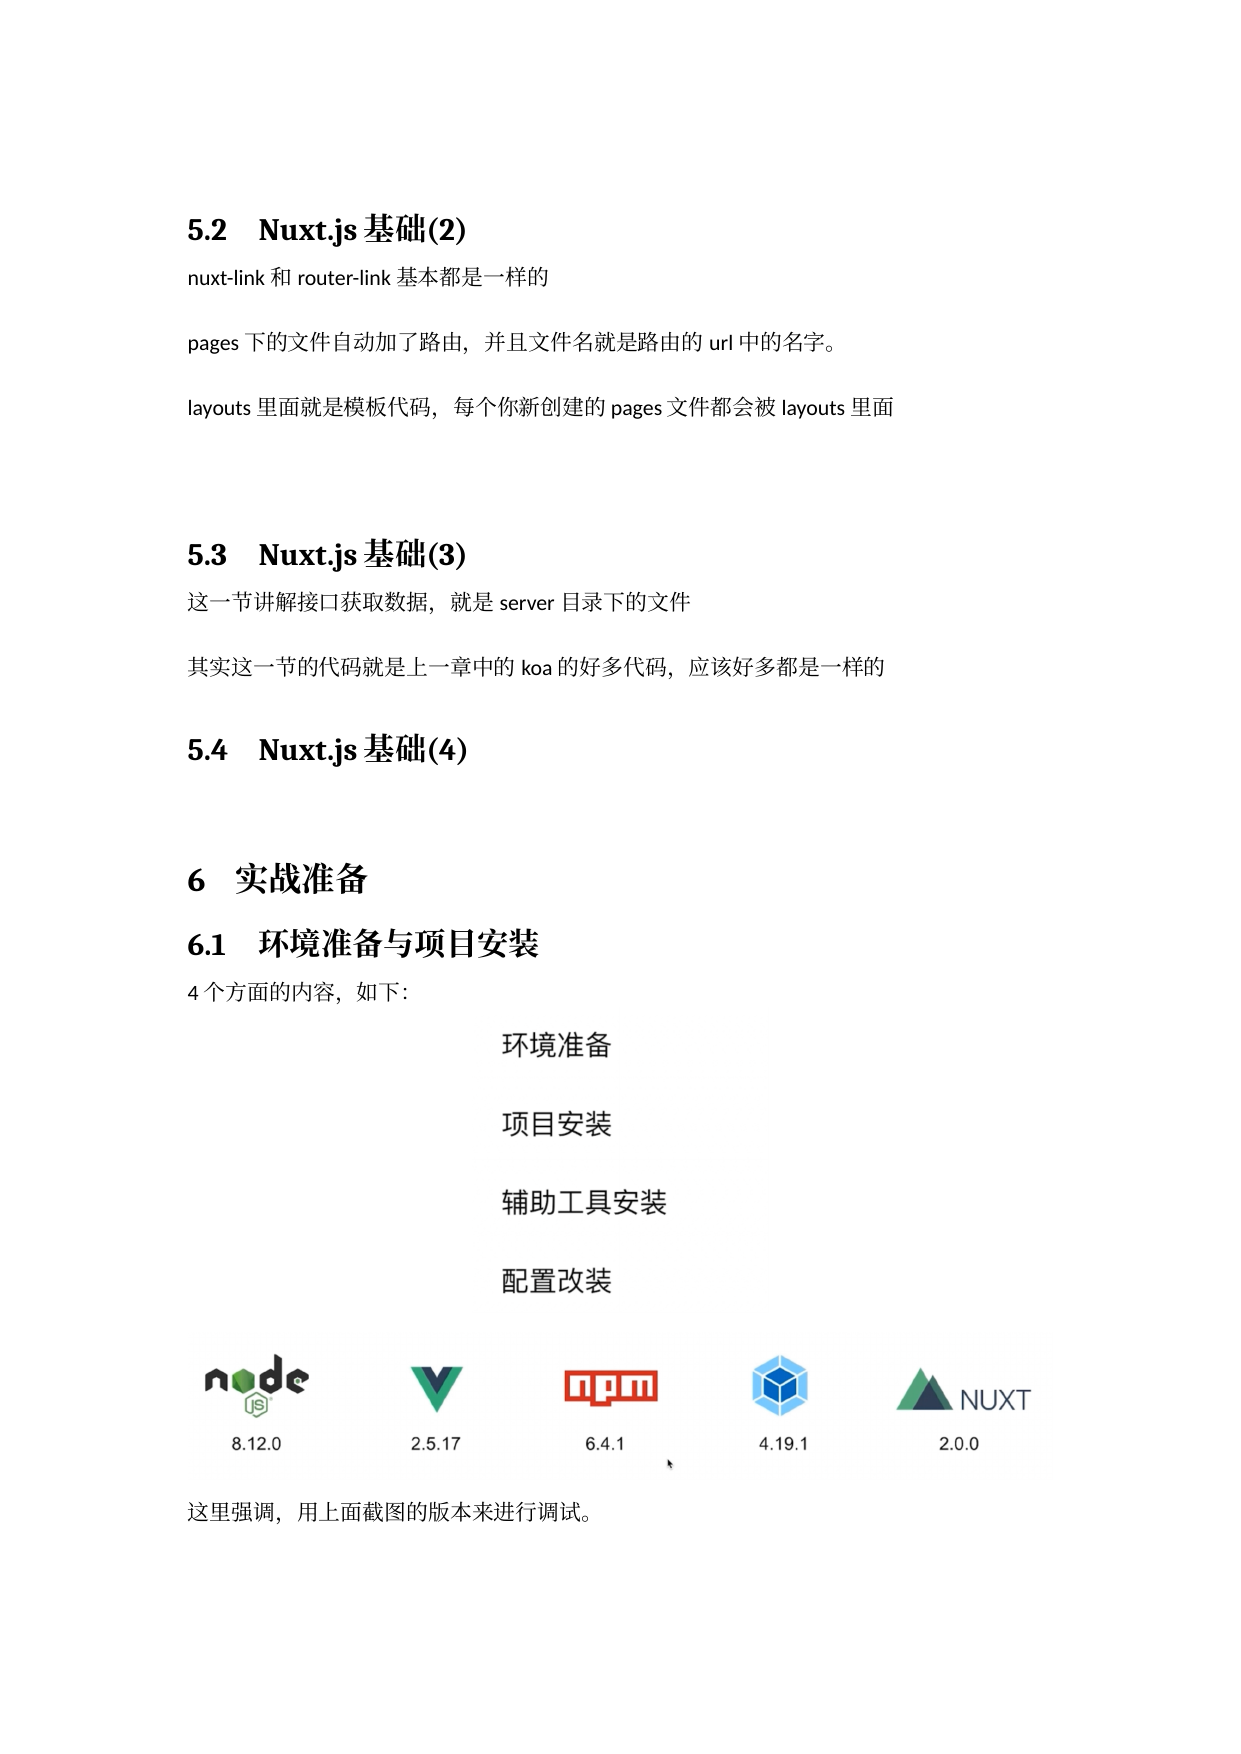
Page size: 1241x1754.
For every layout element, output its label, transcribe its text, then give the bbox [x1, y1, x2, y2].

subtitle 环境准备与项目安装 [187, 909, 1053, 974]
subtitle Nuxt.js基础(4) [187, 714, 1053, 779]
text pages 下的文件自动加了路由，并且文件名就是路由的 url 中的名字。 [187, 324, 1053, 357]
subtitle 实战准备 [187, 844, 1053, 909]
text 4 个方面的内容，如下： [187, 974, 1053, 1007]
picture [187, 1332, 1053, 1480]
text 这一节讲解接口获取数据，就是 server 目录下的文件 [187, 584, 1053, 617]
text layouts 里面就是模板代码，每个你新创建的pages文件都会被 layouts 里面 [187, 389, 1053, 422]
text nuxt-link 和 router-link 基本都是一样的 [187, 259, 1053, 292]
text 其实这一节的代码就是上一章中的 koa 的好多代码，应该好多都是一样的 [187, 649, 1053, 682]
subtitle Nuxt.js基础(3) [187, 519, 1053, 584]
subtitle Nuxt.js基础(2) [187, 194, 1053, 259]
picture [471, 1007, 769, 1313]
text 这里强调，用上面截图的版本来进行调试。 [187, 1494, 1053, 1527]
